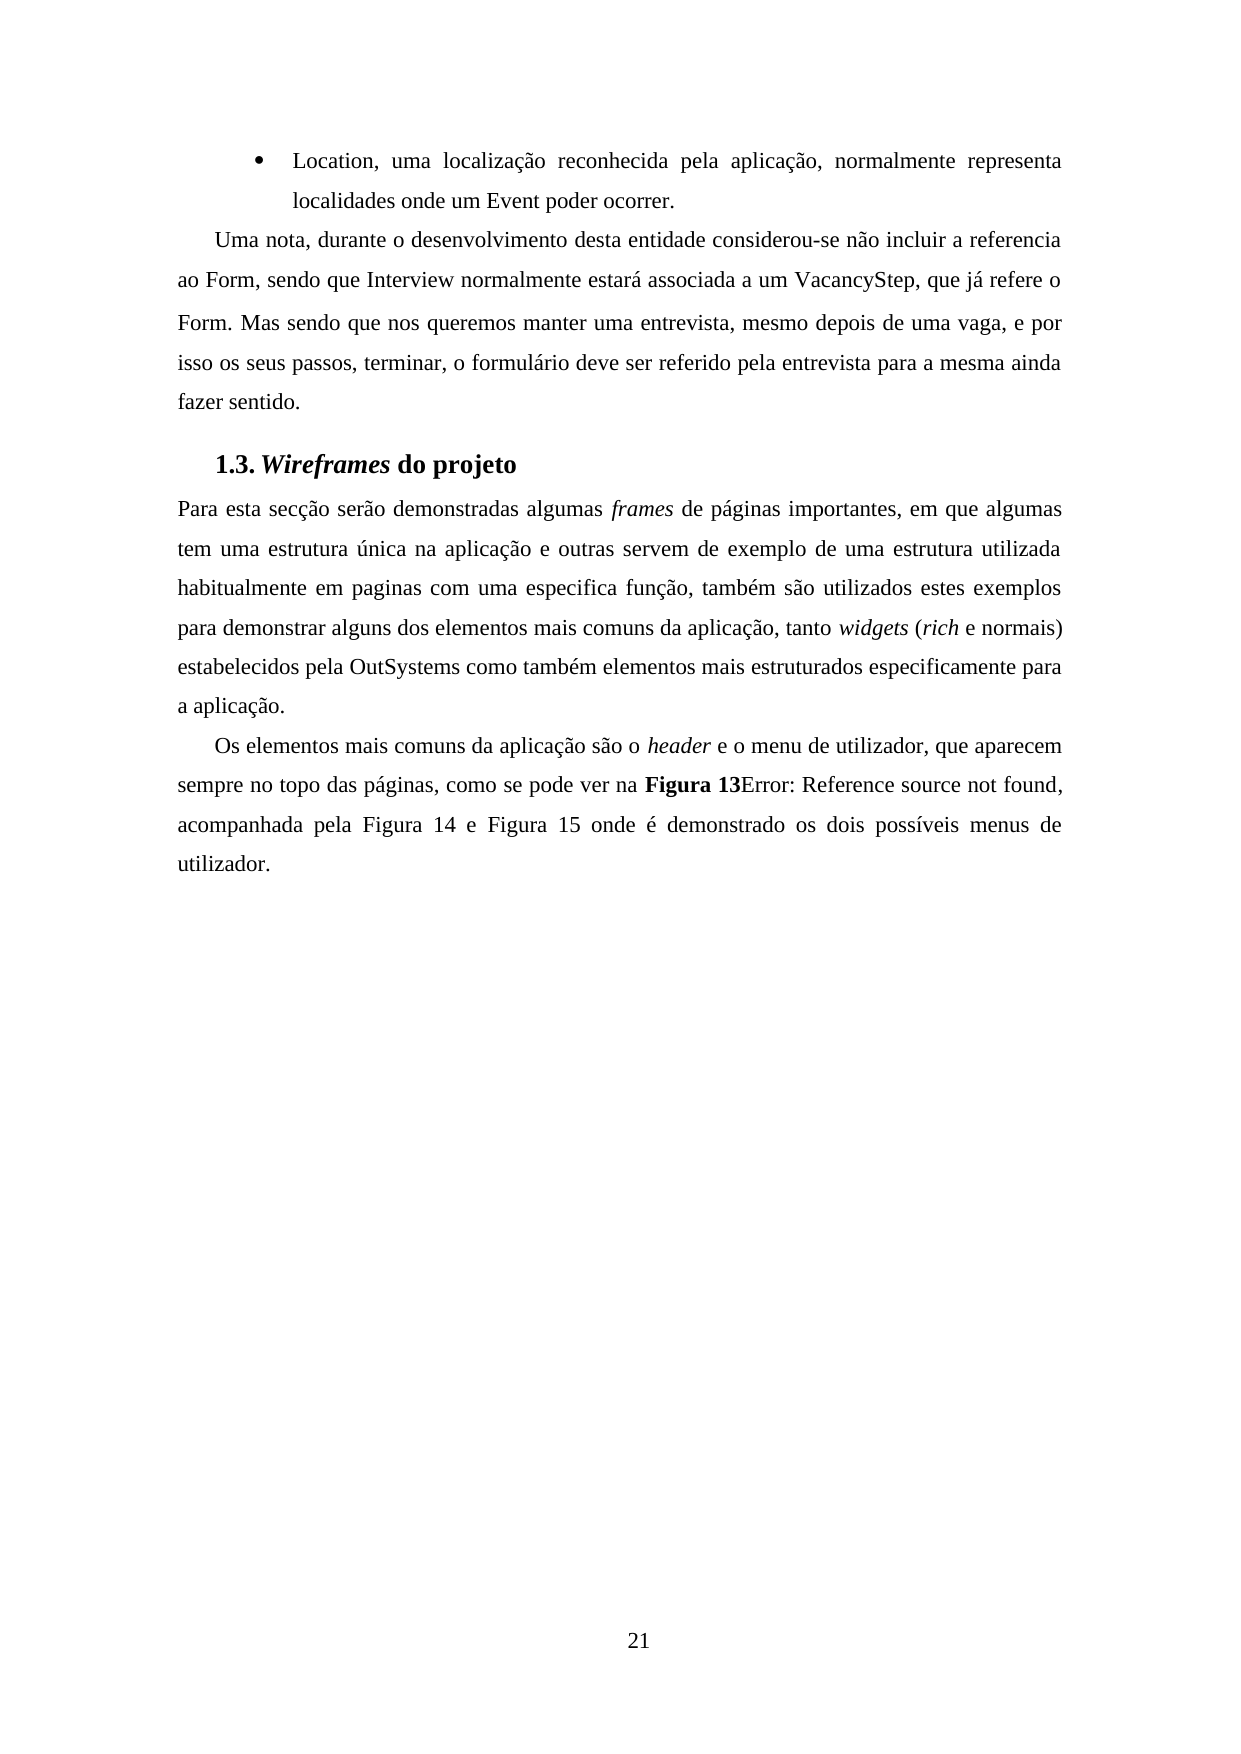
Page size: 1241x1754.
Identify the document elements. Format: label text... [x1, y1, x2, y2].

list Location, uma localização reconhecida pela aplicação, normalmente representa localidades onde um Event poder ocorrer. [255, 148, 1063, 213]
subtitle Wireframes do projeto [215, 448, 1063, 479]
text Uma nota, durante o desenvolvimento desta entidade considerou-se não incluir a referencia ao Form, sendo que Interview normalmente estará associada a um VacancyStep, que já refere o Form. Mas sendo que nos queremos manter uma entrevista, mesmo depois de uma vaga, e por isso os seus passos, terminar, o formulário deve ser referido pela entrevista para a mesma ainda fazer sentido. [177, 227, 1063, 414]
text Para esta secção serão demonstradas algumas frames de páginas importantes, em que algumas tem uma estrutura única na aplicação e outras servem de exemplo de uma estrutura utilizada habitualmente em paginas com uma especifica função, também são utilizados estes exemplos para demonstrar alguns dos elementos mais comuns da aplicação, tanto widgets (rich e normais) estabelecidos pela OutSystems como também elementos mais estruturados especificamente para a aplicação. [177, 495, 1063, 719]
